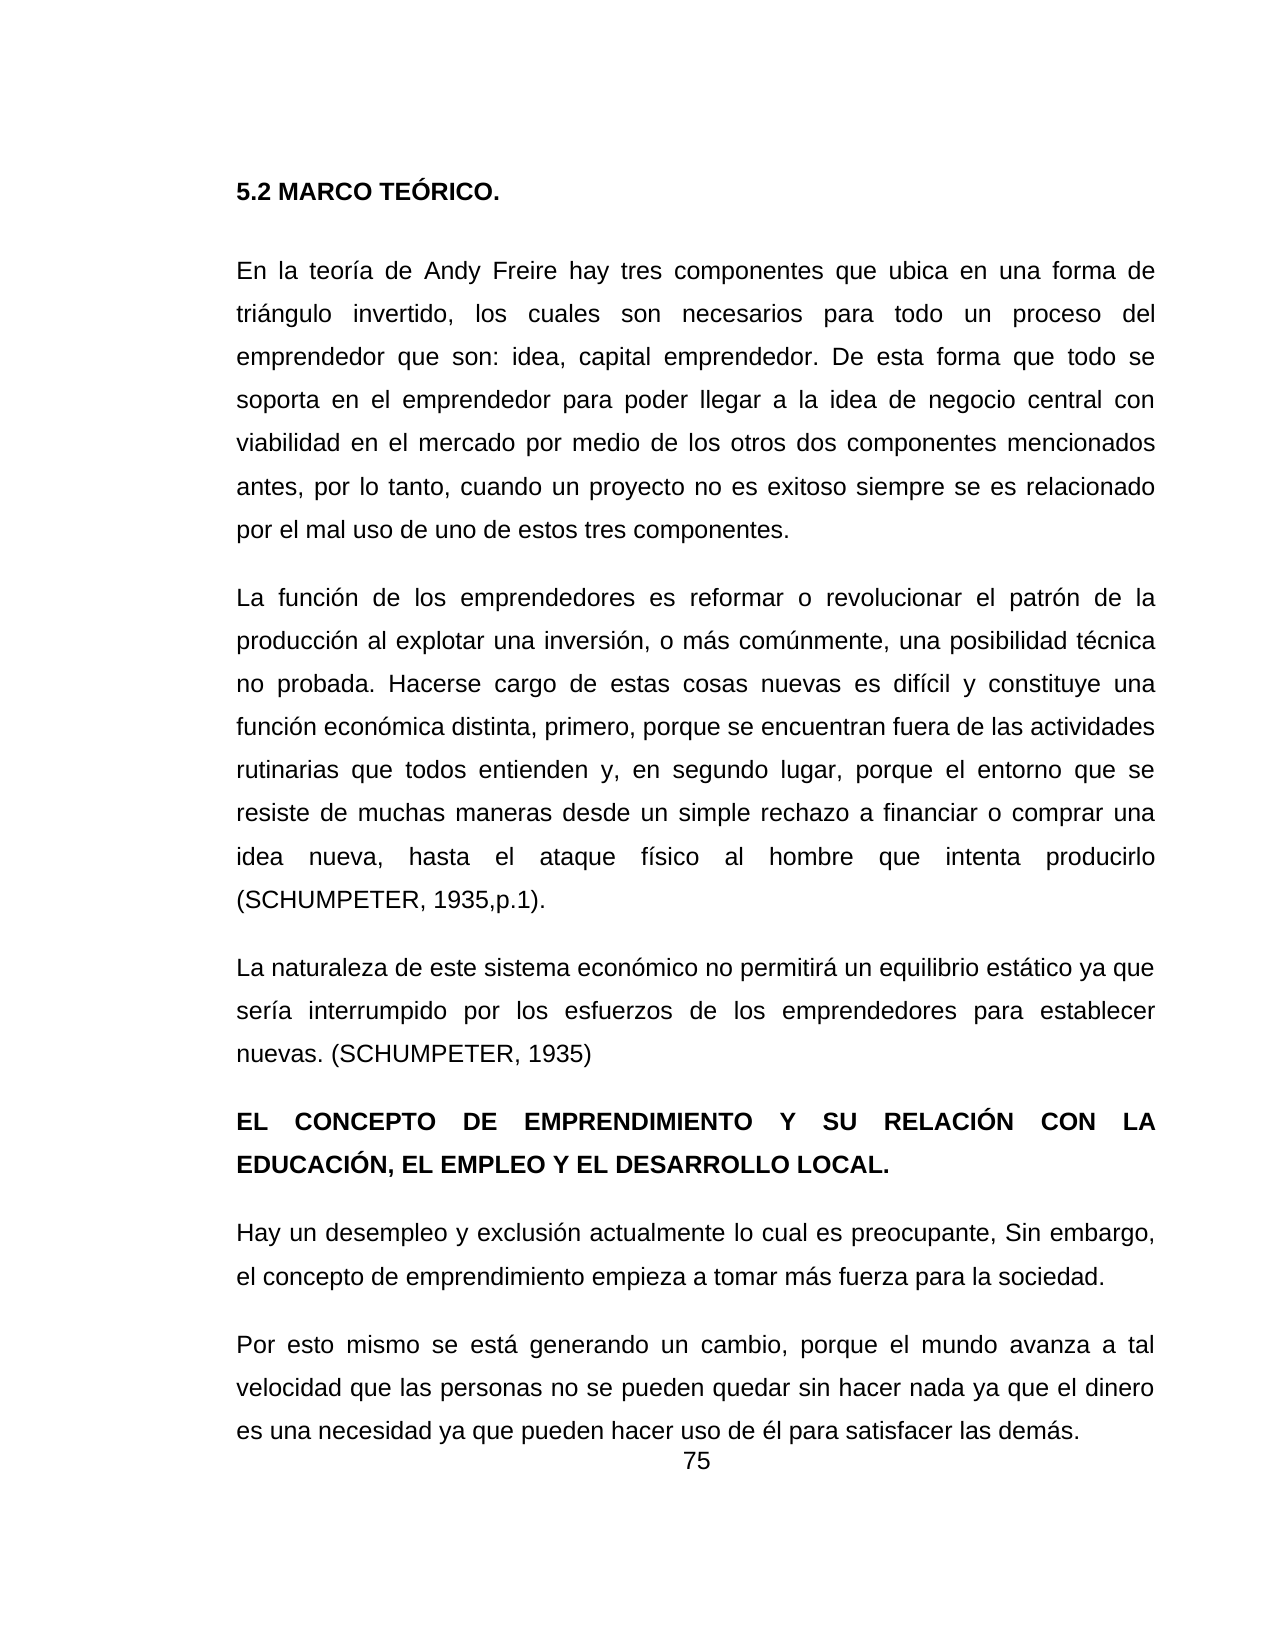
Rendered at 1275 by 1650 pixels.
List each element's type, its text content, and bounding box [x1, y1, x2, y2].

text Por esto mismo se está generando un cambio, porque el mundo avanza a tal velocidad que las personas no se pueden quedar sin hacer nada ya que el dinero es una necesidad ya que pueden hacer uso de él para satisfacer las demás. [236, 1330, 1157, 1445]
subtitle 5.2 MARCO TEÓRICO. [236, 177, 1157, 206]
text Hay un desempleo y exclusión actualmente lo cual es preocupante, Sin embargo, el concepto de emprendimiento empieza a tomar más fuerza para la sociedad. [236, 1218, 1157, 1290]
text La función de los emprendedores es reformar o revolucionar el patrón de la producción al explotar una inversión, o más comúnmente, una posibilidad técnica no probada. Hacerse cargo de estas cosas nuevas es difícil y constituye una función económica distinta, primero, porque se encuentran fuera de las actividades rutinarias que todos entienden y, en segundo lugar, porque el entorno que se resiste de muchas maneras desde un simple rechazo a financiar o comprar una idea nueva, hasta el ataque físico al hombre que intenta producirlo (SCHUMPETER, 1935,p.1). [236, 583, 1157, 913]
text La naturaleza de este sistema económico no permitirá un equilibrio estático ya que sería interrumpido por los esfuerzos de los emprendedores para establecer nuevas. [236, 953, 1157, 1068]
text En la teoría de Andy Freire hay tres componentes que ubica en una forma de triángulo invertido, los cuales son necesarios para todo un proceso del emprendedor que son: idea, capital emprendedor. De esta forma que todo se soporta en el emprendedor para poder llegar a la idea de negocio central con viabilidad en el mercado por medio de los otros dos componentes mencionados antes, por lo tanto, cuando un proyecto no es exitoso siempre se es relacionado por el mal uso de uno de estos tres componentes. [236, 256, 1157, 543]
text EL CONCEPTO DE EMPRENDIMIENTO Y SU RELACIÓN CON LA EDUCACIÓN, EL EMPLEO Y EL DESARROLLO LOCAL. [236, 1107, 1157, 1179]
